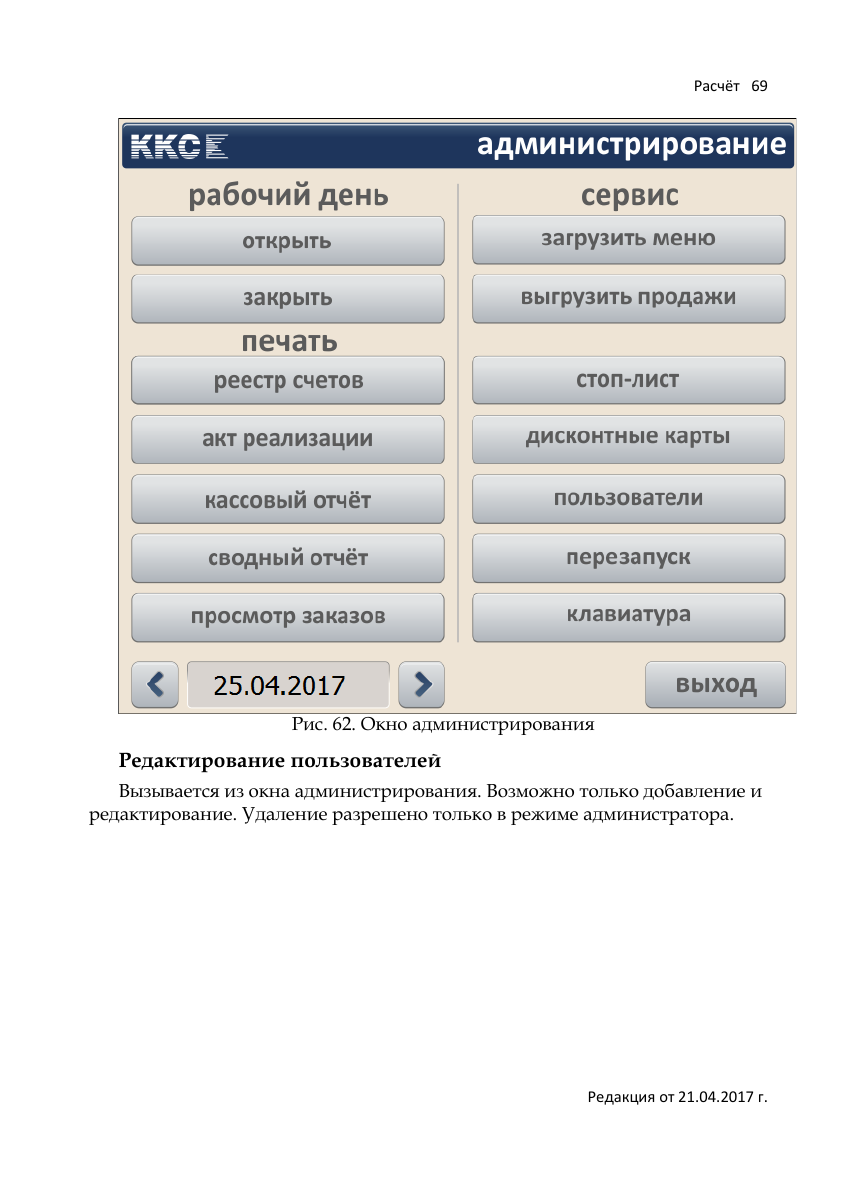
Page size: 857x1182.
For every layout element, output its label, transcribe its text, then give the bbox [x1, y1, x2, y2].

text Рис. 62. Окно администрирования [89, 713, 768, 736]
picture [118, 118, 797, 714]
text Вызывается из окна администрирования. Возможно только добавление и редактирование. Удаление разрешено только в режиме администратора. [89, 780, 768, 825]
subtitle Редактирование пользователей [89, 749, 768, 774]
